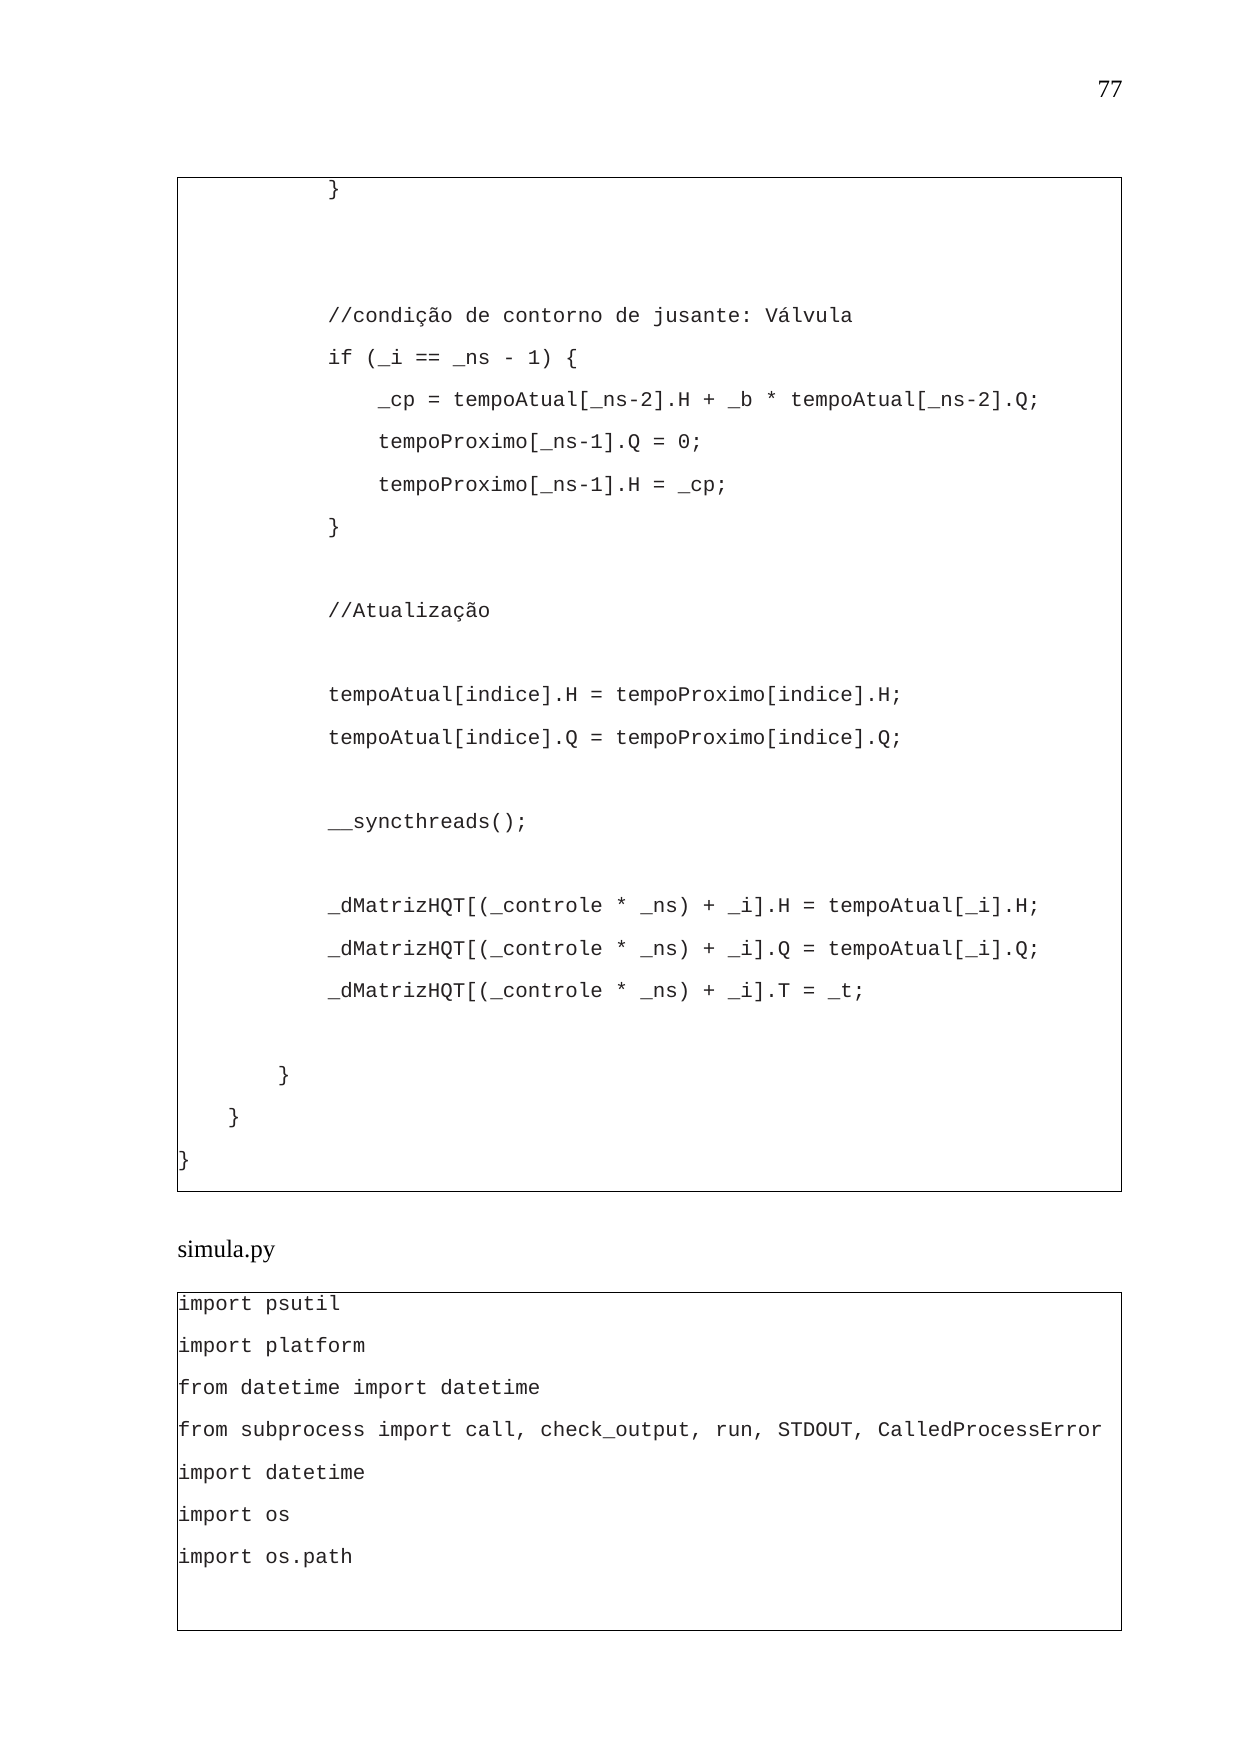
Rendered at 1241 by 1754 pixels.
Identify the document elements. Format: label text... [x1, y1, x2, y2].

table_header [178, 178, 1121, 1191]
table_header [178, 1293, 1121, 1630]
text simula.py [177, 1234, 1122, 1263]
